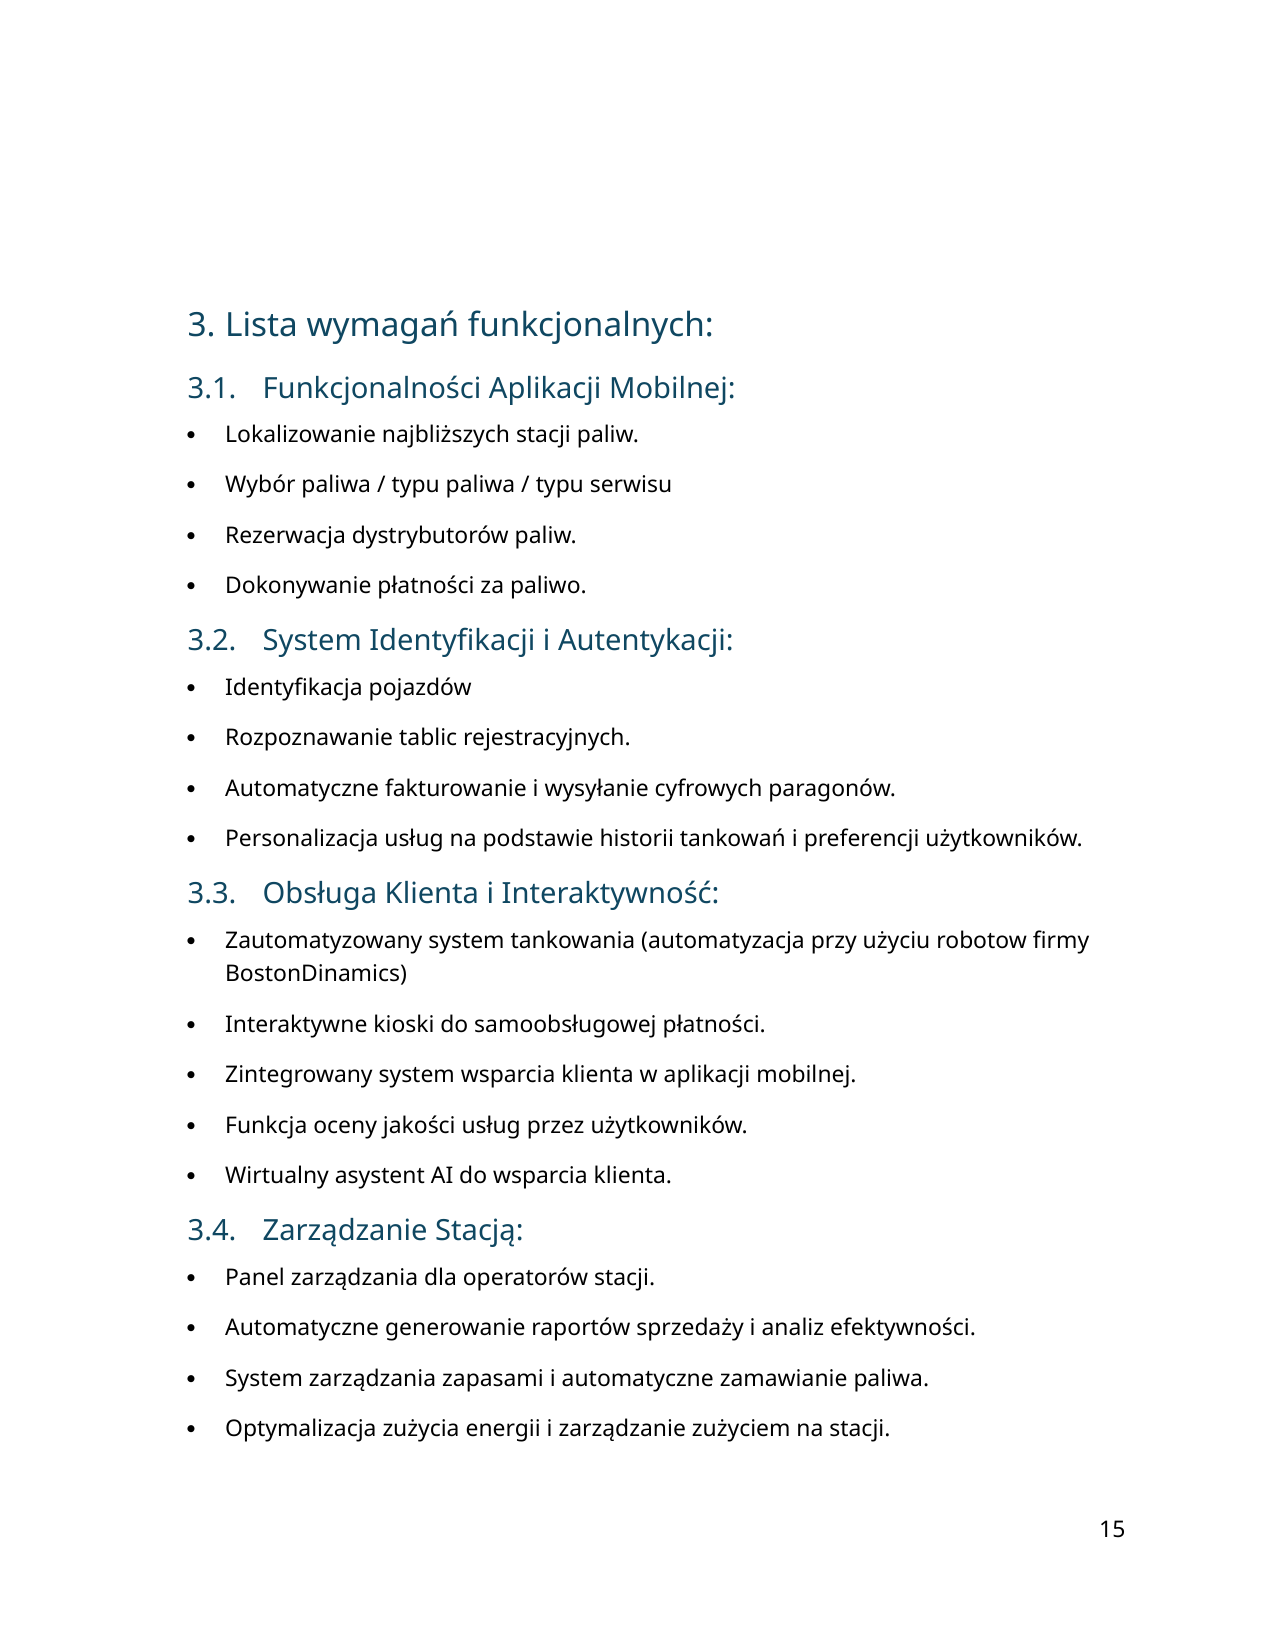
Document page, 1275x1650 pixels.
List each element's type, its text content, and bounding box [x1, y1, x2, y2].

list Panel zarządzania dla operatorów stacji. [187, 1261, 1125, 1292]
subtitle Funkcjonalności Aplikacji Mobilnej: [187, 367, 1125, 407]
list Automatyczne fakturowanie i wysyłanie cyfrowych paragonów. [187, 772, 1125, 803]
subtitle System Identyfikacji i Autentykacji: [187, 620, 1125, 659]
subtitle Zarządzanie Stacją: [187, 1209, 1125, 1249]
list Lokalizowanie najbliższych stacji paliw. [187, 418, 1125, 449]
list System zarządzania zapasami i automatyczne zamawianie paliwa. [187, 1361, 1125, 1393]
list Wybór paliwa / typu paliwa / typu serwisu [187, 468, 1125, 500]
list Wirtualny asystent AI do wsparcia klienta. [187, 1159, 1125, 1190]
list Interaktywne kioski do samoobsługowej płatności. [187, 1008, 1125, 1039]
list Rezerwacja dystrybutorów paliw. [187, 519, 1125, 550]
list Automatyczne generowanie raportów sprzedaży i analiz efektywności. [187, 1311, 1125, 1342]
list Personalizacja usług na podstawie historii tankowań i preferencji użytkowników. [187, 822, 1125, 853]
list Dokonywanie płatności za paliwo. [187, 569, 1125, 601]
list Identyfikacja pojazdów [187, 671, 1125, 702]
subtitle Lista wymagań funkcjonalnych: [187, 301, 1125, 347]
list Zautomatyzowany system tankowania (automatyzacja przy użyciu robotow firmy BostonDinamics) [187, 924, 1125, 989]
list Optymalizacja zużycia energii i zarządzanie zużyciem na stacji. [187, 1412, 1125, 1443]
list Rozpoznawanie tablic rejestracyjnych. [187, 721, 1125, 752]
subtitle Obsługa Klienta i Interaktywność: [187, 872, 1125, 912]
list Funkcja oceny jakości usług przez użytkowników. [187, 1109, 1125, 1140]
list Zintegrowany system wsparcia klienta w aplikacji mobilnej. [187, 1058, 1125, 1089]
